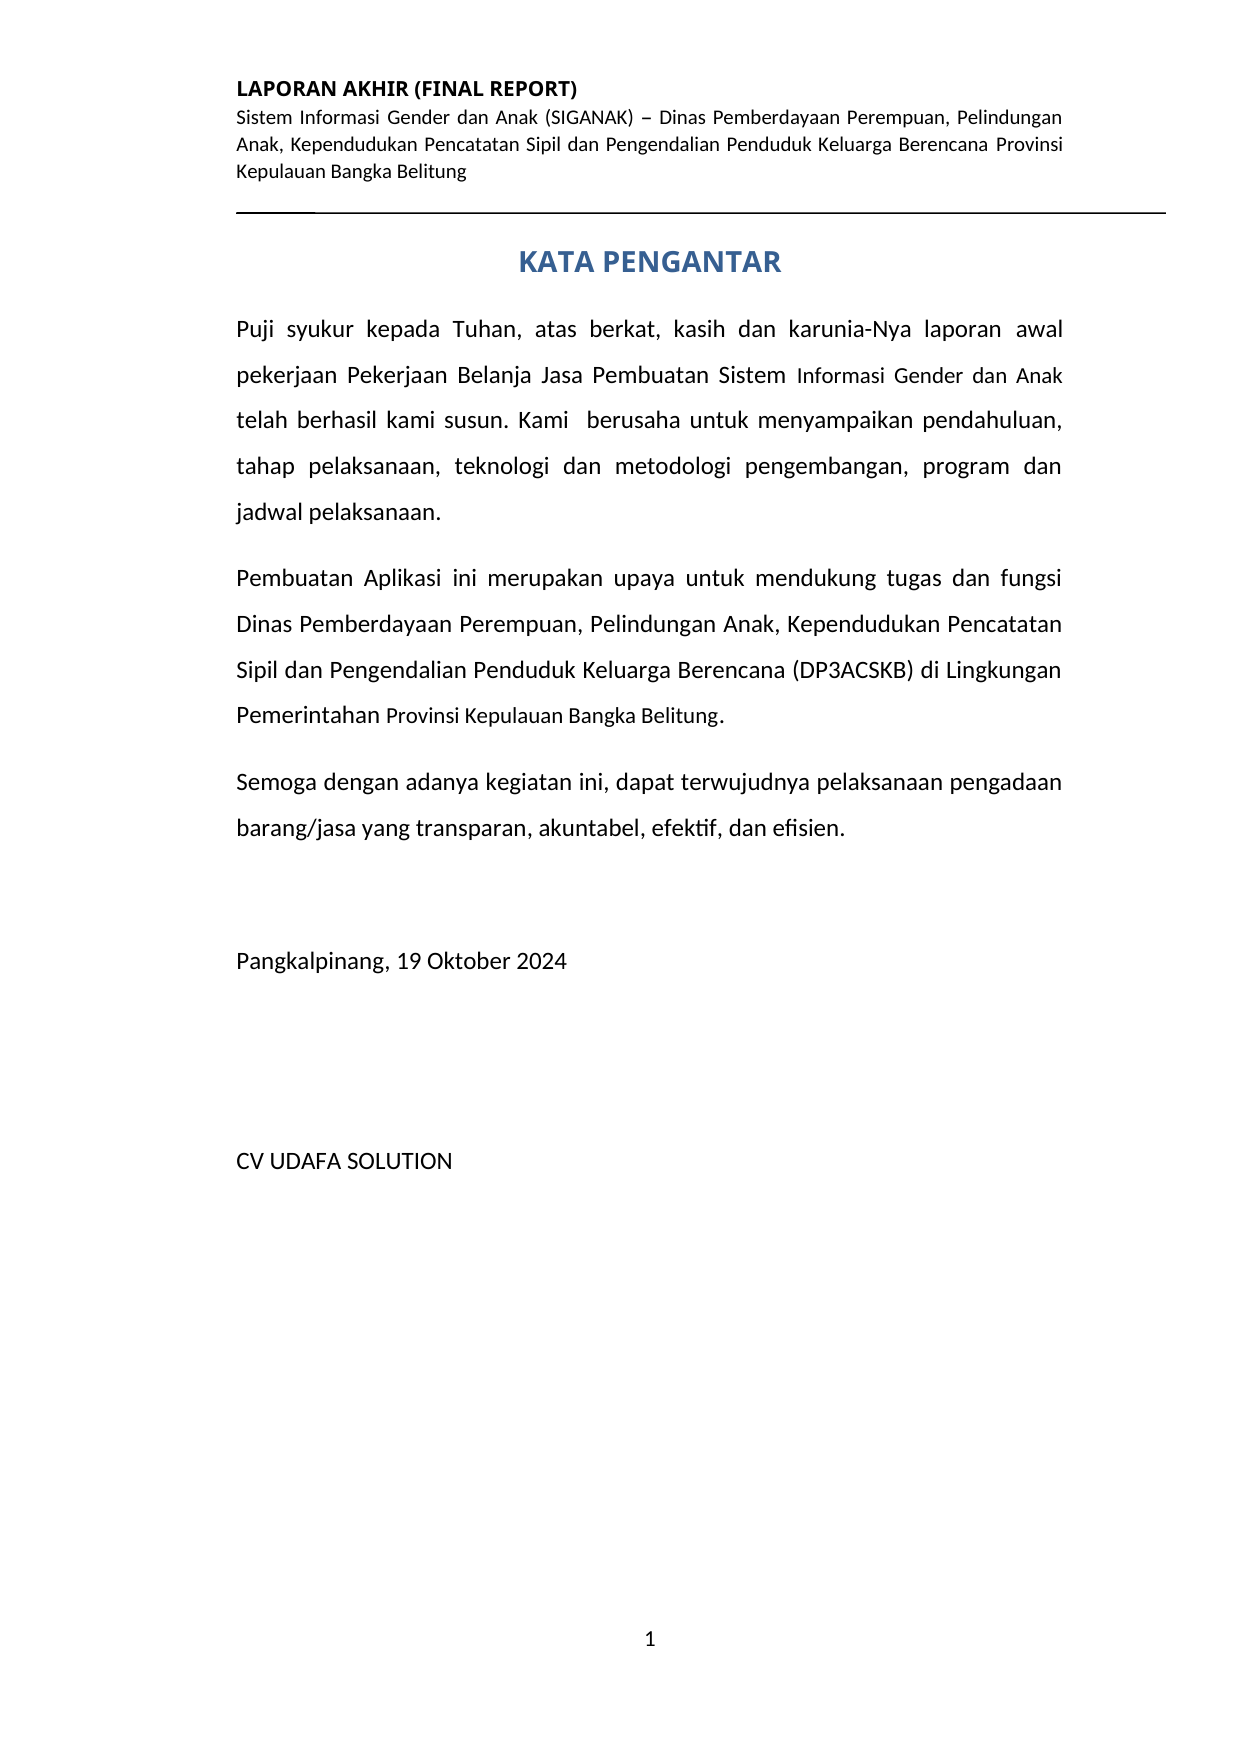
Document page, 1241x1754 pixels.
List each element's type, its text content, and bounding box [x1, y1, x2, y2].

subtitle KATA PENGANTAR [236, 241, 1063, 281]
text Puji syukur kepada Tuhan, atas berkat, kasih dan karunia-Nya laporan awal pekerjaan Pekerjaan Belanja Jasa Pembuatan Sistem Informasi Gender dan Anak telah berhasil kami susun. Kami berusaha untuk menyampaikan pendahuluan, tahap pelaksanaan, teknologi dan metodologi pengembangan, program dan jadwal pelaksanaan. [236, 313, 1063, 526]
text Semoga dengan adanya kegiatan ini, dapat terwujudnya pelaksanaan pengadaan barang/jasa yang transparan, akuntabel, efektif, dan efisien. [236, 766, 1063, 842]
text CV UDAFA SOLUTION [236, 1145, 1063, 1175]
text Pembuatan Aplikasi ini merupakan upaya untuk mendukung tugas dan fungsi Dinas Pemberdayaan Perempuan, Pelindungan Anak, Kependudukan Pencatatan Sipil dan Pengendalian Penduduk Keluarga Berencana (DP3ACSKB) di Lingkungan Pemerintahan Provinsi Kepulauan Bangka Belitung. [236, 562, 1063, 730]
text Pangkalpinang, 19 Oktober 2024 [236, 945, 1063, 976]
